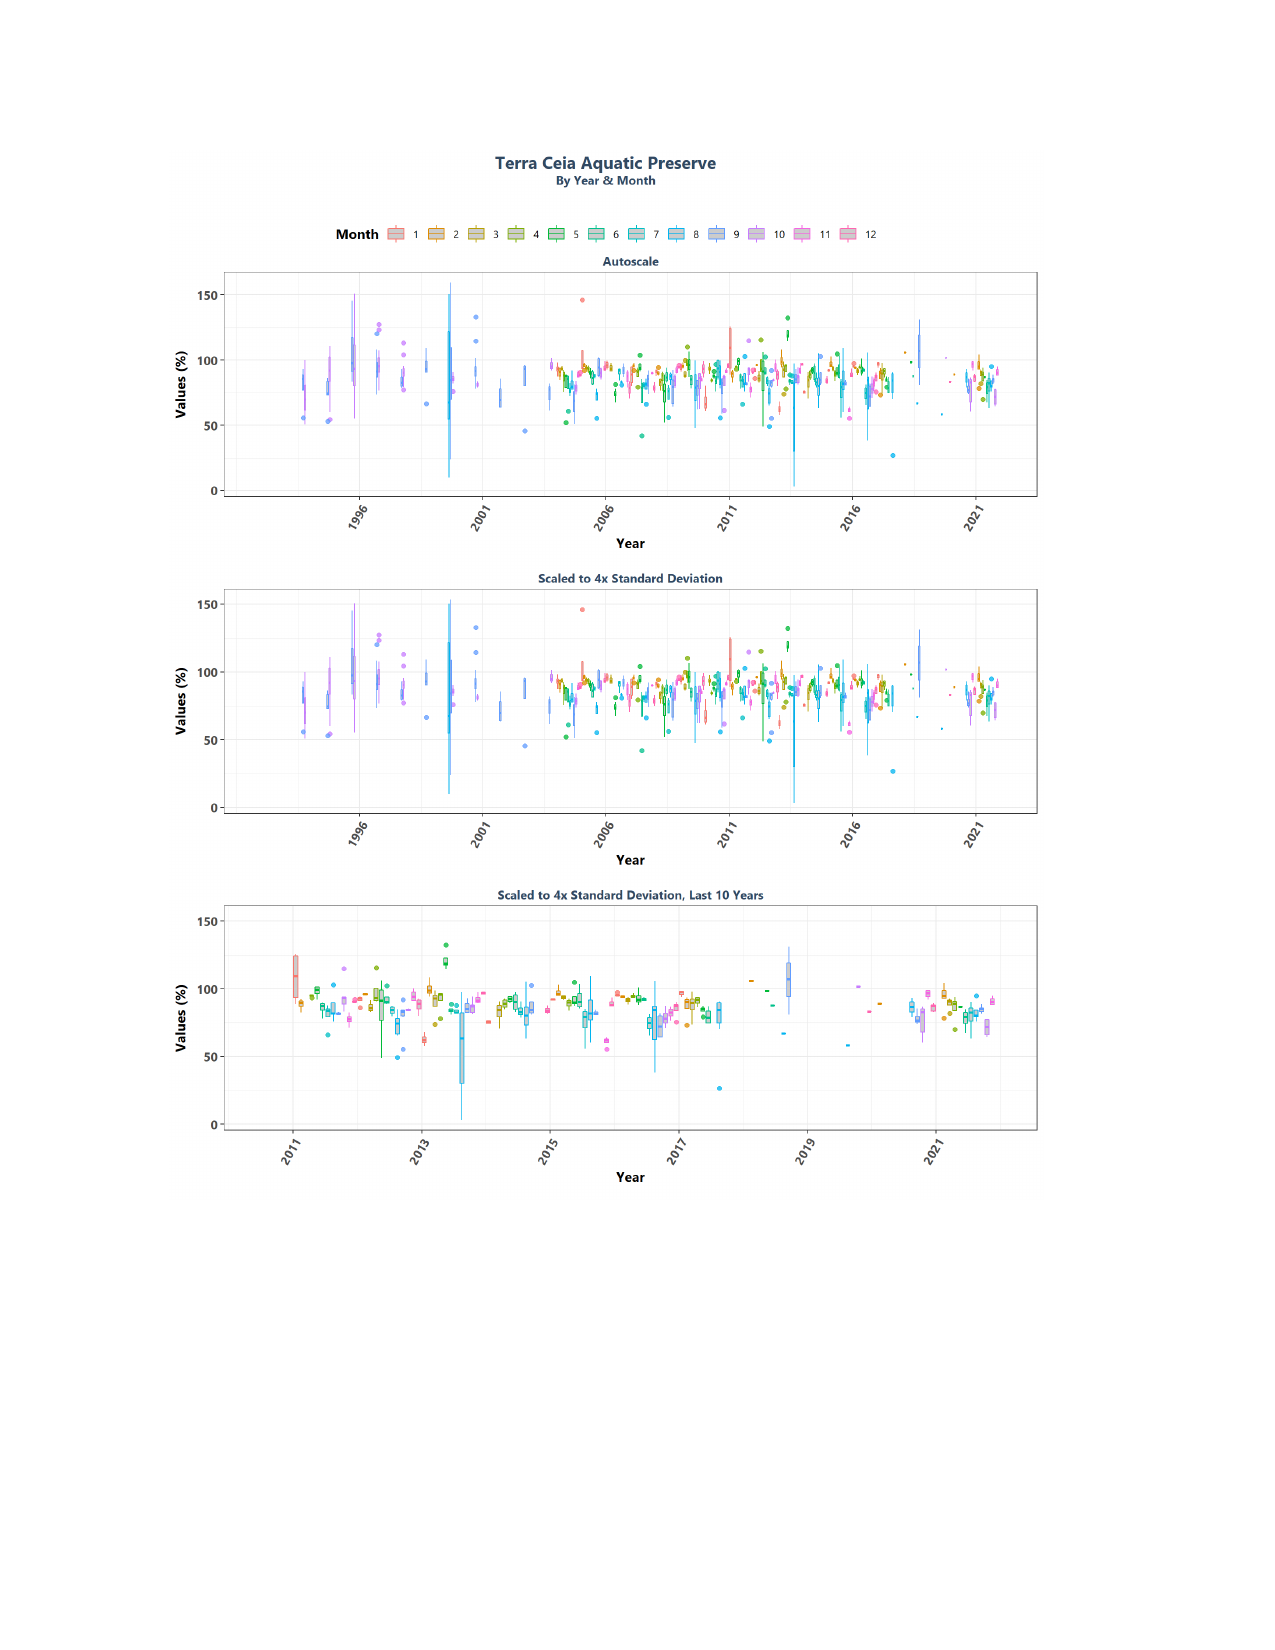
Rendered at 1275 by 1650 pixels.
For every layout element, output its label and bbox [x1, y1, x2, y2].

picture [168, 150, 1044, 1200]
